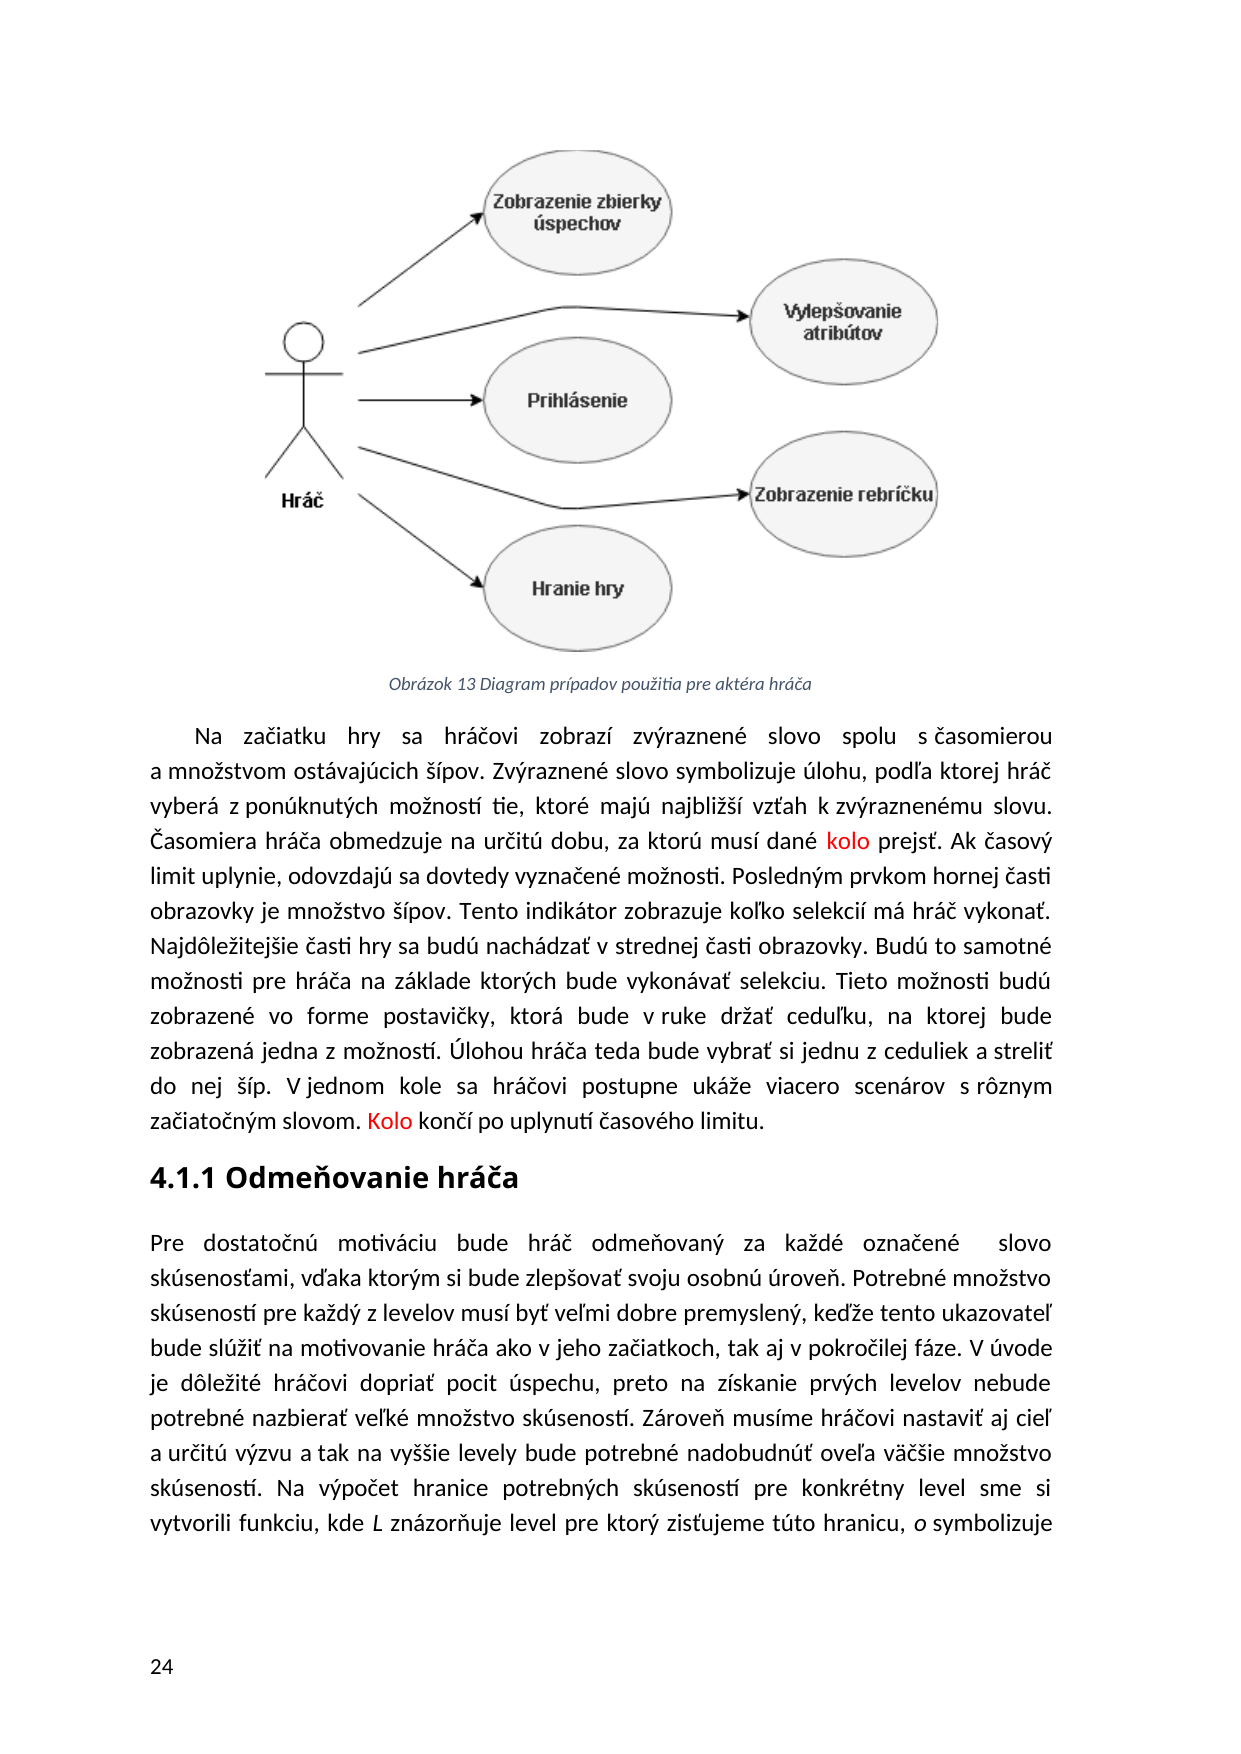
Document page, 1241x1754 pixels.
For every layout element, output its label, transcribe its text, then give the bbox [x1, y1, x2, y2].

subtitle Odmeňovanie hráča [150, 1157, 1053, 1197]
list Na začiatku hry sa hráčovi zobrazí zvýraznené slovo spolu s časomierou a množstvom ostávajúcich šípov. Zvýraznené slovo symbolizuje úlohu, podľa ktorej hráč vyberá z ponúknutých možností tie, ktoré majú najbližší vzťah k zvýraznenému slovu. Časomiera hráča obmedzuje na určitú dobu, za ktorú musí dané kolo prejsť. Ak časový limit uplynie, odovzdajú sa dovtedy vyznačené možnosti. Posledným prvkom hornej časti obrazovky je množstvo šípov. Tento indikátor zobrazuje koľko selekcií má hráč vykonať. Najdôležitejšie časti hry sa budú nachádzať v strednej časti obrazovky. Budú to samotné možnosti pre hráča na základe ktorých bude vykonávať selekciu. Tieto možnosti budú zobrazené vo forme postavičky, ktorá bude v ruke držať ceduľku, na ktorej bude zobrazená jedna z možností. Úlohou hráča teda bude vybrať si jednu z ceduliek a streliť do nej šíp. V jednom kole sa hráčovi postupne ukáže viacero scenárov s rôznym začiatočným slovom. Kolo končí po uplynutí časového limitu. [150, 720, 1053, 1136]
text Obrázok 13 Diagram prípadov použitia pre aktéra hráča [150, 672, 1053, 695]
picture [264, 150, 939, 652]
